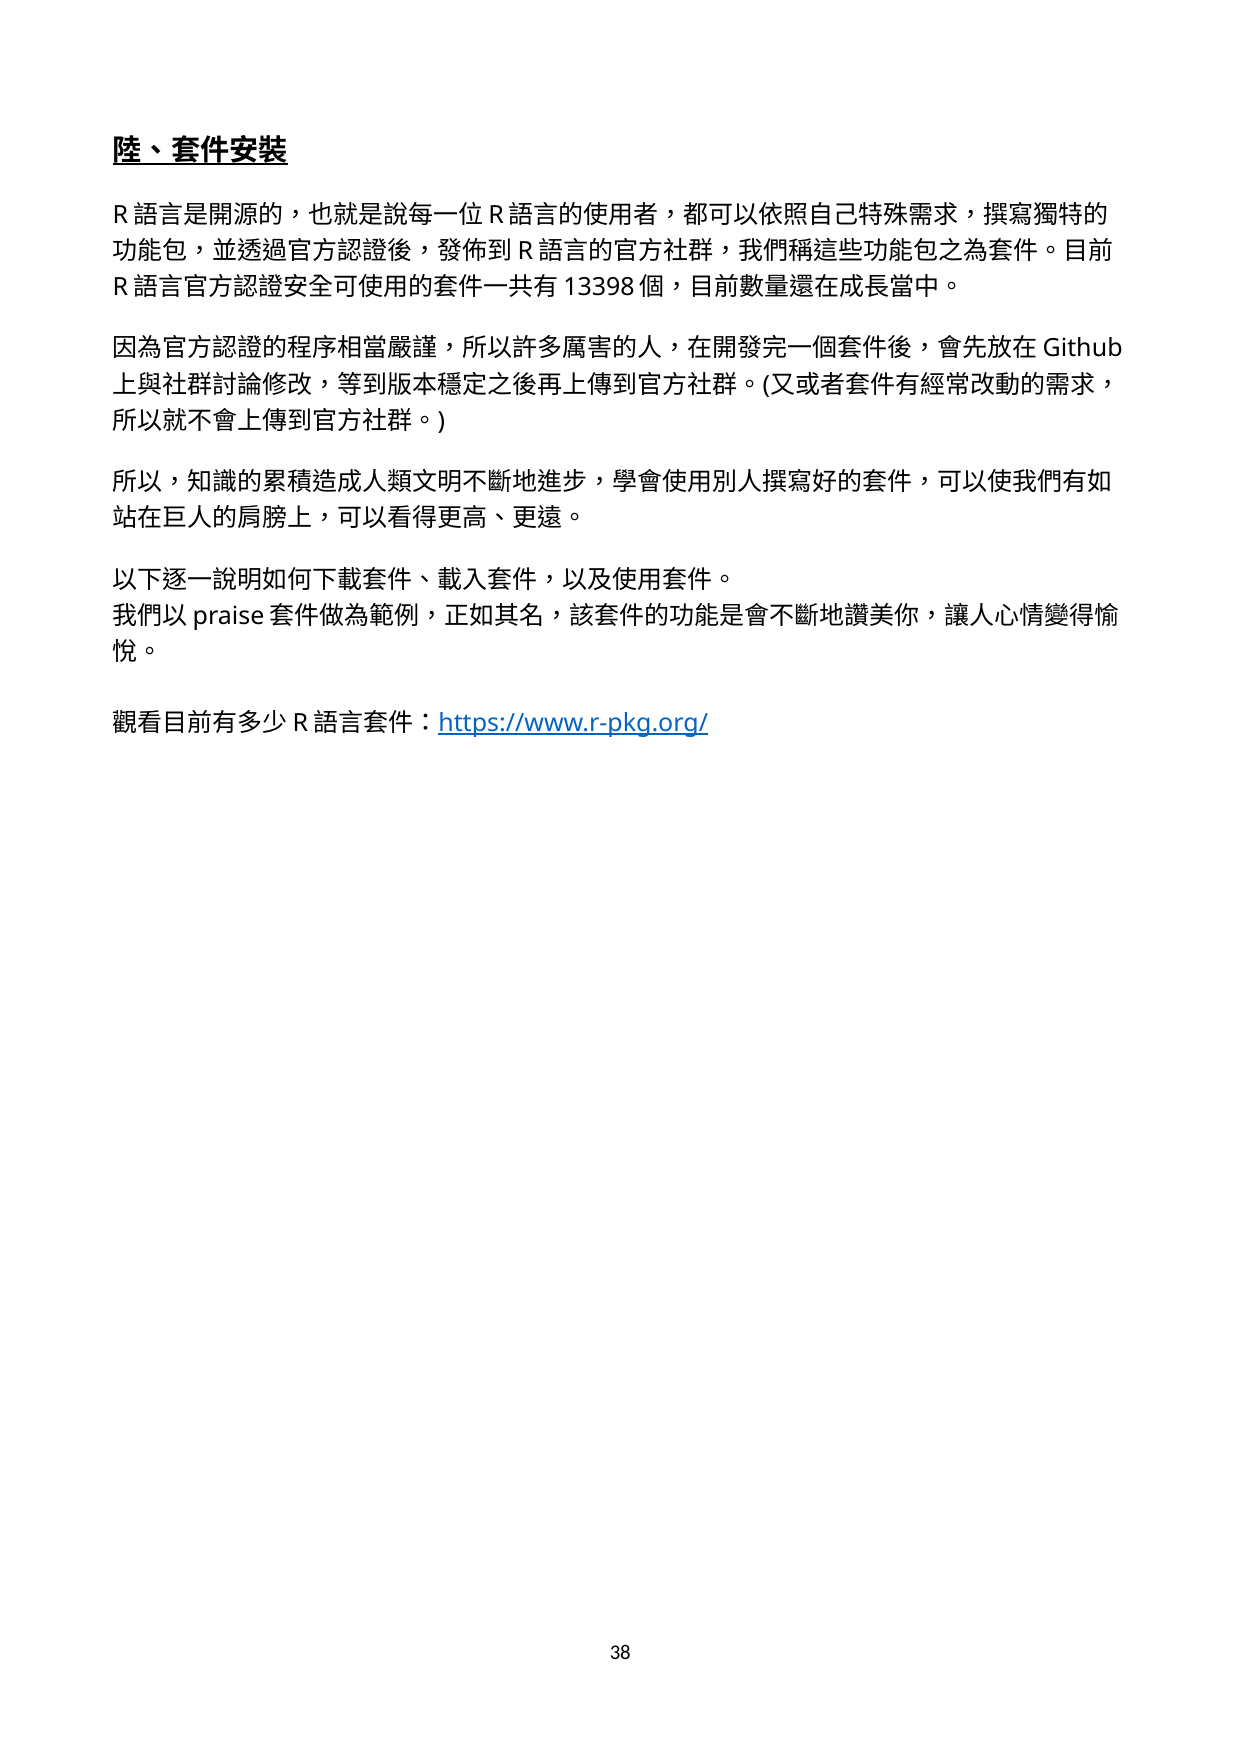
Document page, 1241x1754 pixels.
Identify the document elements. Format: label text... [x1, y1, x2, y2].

text 以下逐一說明如何下載套件、載入套件，以及使用套件。 [112, 559, 1128, 595]
text R語言是開源的，也就是說每一位R語言的使用者，都可以依照自己特殊需求，撰寫獨特的功能包，並透過官方認證後，發佈到R語言的官方社群，我們稱這些功能包之為套件。目前R語言官方認證安全可使用的套件一共有13398個，目前數量還在成長當中。 [112, 194, 1128, 303]
text 因為官方認證的程序相當嚴謹，所以許多厲害的人，在開發完一個套件後，會先放在Github上與社群討論修改，等到版本穩定之後再上傳到官方社群。(又或者套件有經常改動的需求，所以就不會上傳到官方社群。) [112, 328, 1128, 437]
text 觀看目前有多少R語言套件：https://www.r-pkg.org/ [112, 702, 1128, 738]
text 陸、套件安裝 [112, 127, 1128, 169]
text 我們以praise套件做為範例，正如其名，該套件的功能是會不斷地讚美你，讓人心情變得愉悅。 [112, 595, 1128, 668]
text 所以，知識的累積造成人類文明不斷地進步，學會使用別人撰寫好的套件，可以使我們有如站在巨人的肩膀上，可以看得更高、更遠。 [112, 462, 1128, 534]
